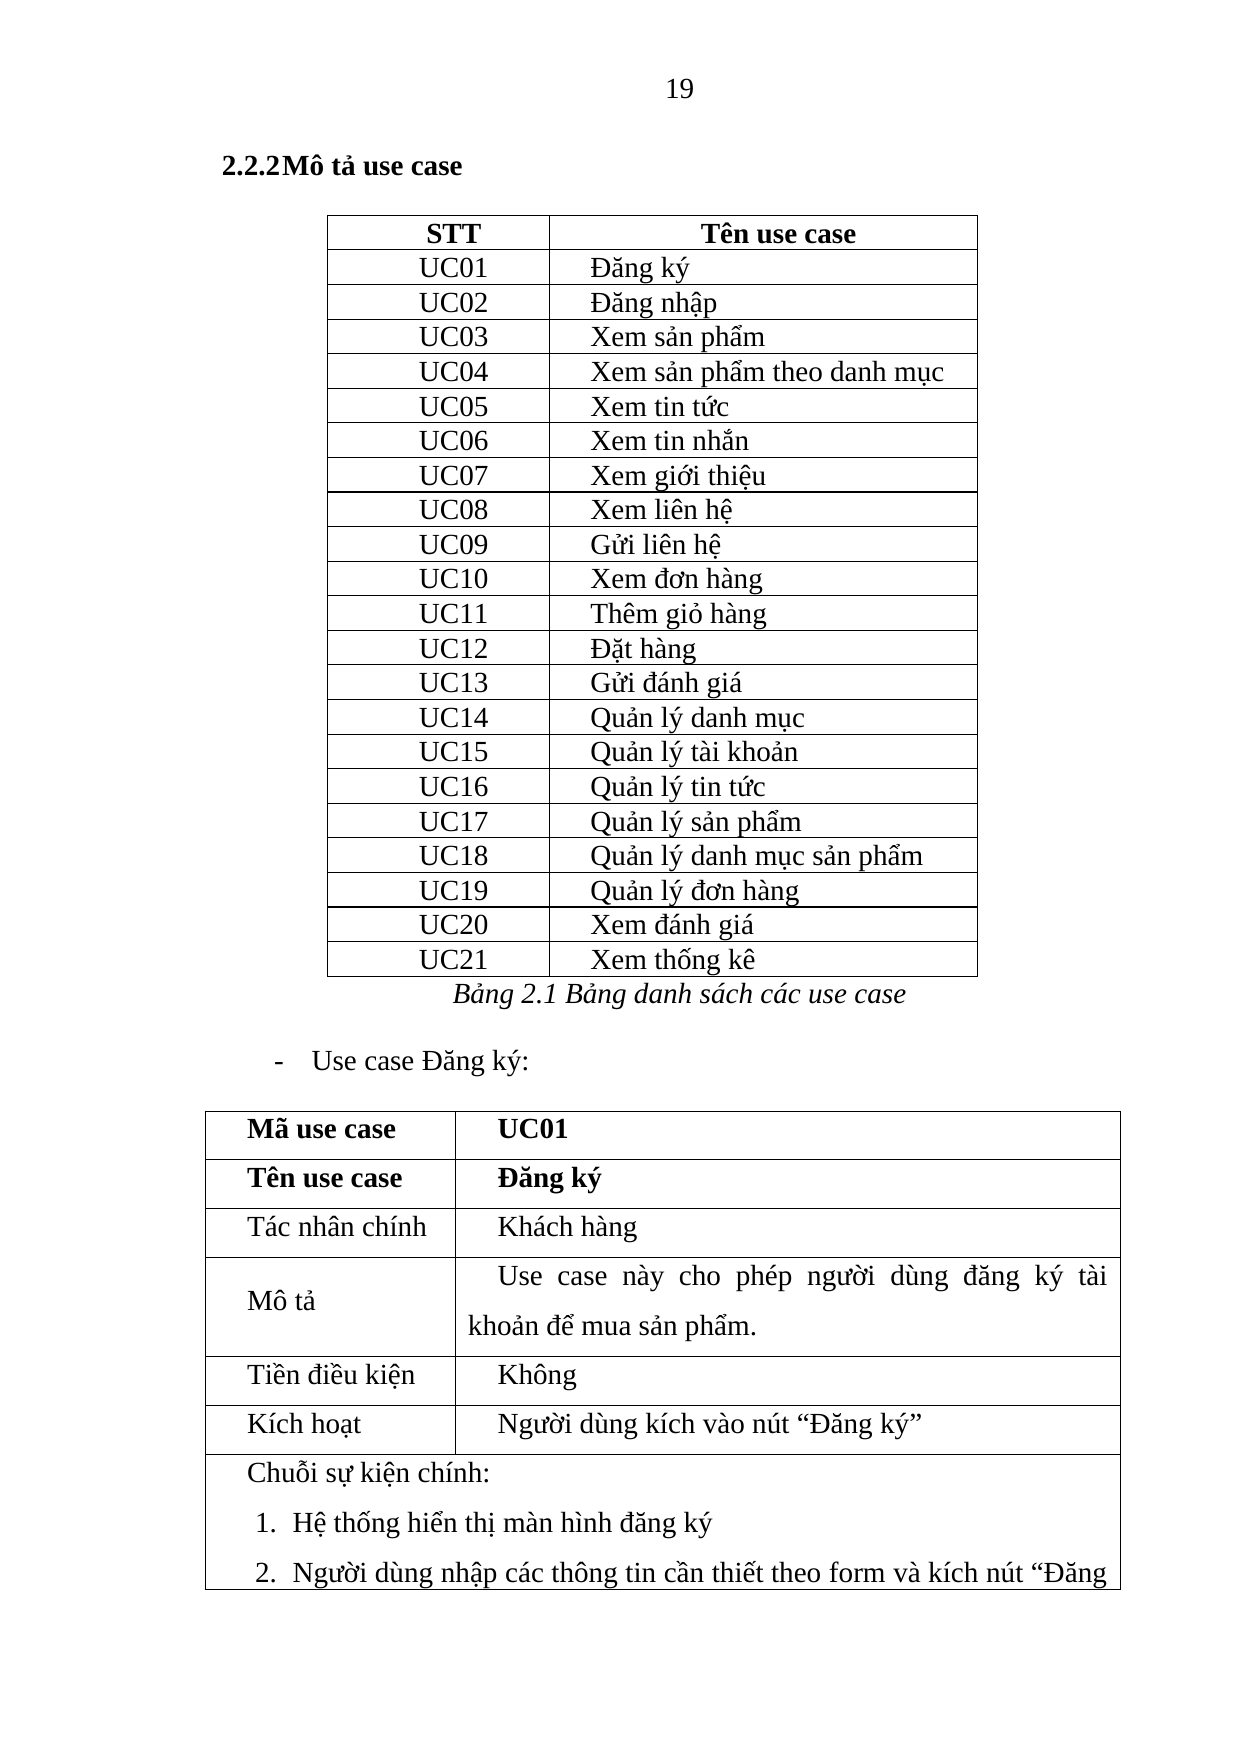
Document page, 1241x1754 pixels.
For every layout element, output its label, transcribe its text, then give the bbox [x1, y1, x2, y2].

table_header UC01 [456, 1112, 1120, 1159]
table_cell UC01 [328, 250, 549, 284]
table_cell Đăng nhập [550, 285, 977, 318]
table_cell UC12 [328, 631, 549, 664]
table_cell UC05 [328, 389, 549, 422]
table_cell UC14 [328, 700, 549, 733]
table_cell Tác nhân chính [206, 1209, 455, 1257]
table_cell Không [456, 1357, 1120, 1405]
table_cell Đăng ký [456, 1160, 1120, 1208]
table_cell UC19 [328, 873, 549, 906]
table_cell UC09 [328, 527, 549, 561]
table_cell Tiền điều kiện [206, 1357, 455, 1405]
table_cell Xem thống kê [550, 942, 977, 976]
table_cell UC03 [328, 320, 549, 353]
table_cell UC07 [328, 458, 549, 491]
table_cell Quản lý đơn hàng [550, 873, 977, 906]
table_cell Xem sản phẩm theo danh mục [550, 354, 977, 388]
table_cell UC20 [328, 908, 549, 941]
table_cell UC17 [328, 804, 549, 837]
table_cell UC18 [328, 838, 549, 872]
table_header Mã use case [206, 1112, 455, 1159]
table_cell Use case này cho phép người dùng đăng ký tài khoản để mua sản phẩm. [456, 1258, 1120, 1356]
table_cell Xem giới thiệu [550, 458, 977, 491]
table_cell UC16 [328, 769, 549, 803]
text 2.2.2 Mô tả use case [222, 148, 1122, 181]
table_cell Quản lý tài khoản [550, 735, 977, 768]
table_cell Xem đơn hàng [550, 562, 977, 595]
table_header Tên use case [550, 216, 977, 249]
table_cell Đăng ký [550, 250, 977, 284]
table_cell UC15 [328, 735, 549, 768]
table_cell Thêm giỏ hàng [550, 596, 977, 630]
table_cell Quản lý danh mục sản phẩm [550, 838, 977, 872]
table_cell Quản lý danh mục [550, 700, 977, 733]
table_cell Kích hoạt [206, 1406, 455, 1454]
table_cell Mô tả [206, 1258, 455, 1356]
table_cell Quản lý tin tức [550, 769, 977, 803]
text Bảng 2.1 Bảng danh sách các use case [207, 977, 1122, 1010]
table_cell Quản lý sản phẩm [550, 804, 977, 837]
table_cell Xem tin nhắn [550, 423, 977, 457]
table_cell UC02 [328, 285, 549, 318]
table_cell Xem tin tức [550, 389, 977, 422]
table_header STT [328, 216, 549, 249]
table_cell UC13 [328, 665, 549, 699]
table_cell UC21 [328, 942, 549, 976]
table_cell UC06 [328, 423, 549, 457]
table_cell Gửi đánh giá [550, 665, 977, 699]
table_cell UC04 [328, 354, 549, 388]
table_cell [206, 1455, 1120, 1589]
table_cell UC08 [328, 493, 549, 526]
table_cell UC11 [328, 596, 549, 630]
list Use case Đăng ký: [274, 1043, 1122, 1077]
table_cell Xem liên hệ [550, 493, 977, 526]
table_cell Xem đánh giá [550, 908, 977, 941]
table_cell Đặt hàng [550, 631, 977, 664]
table_cell UC10 [328, 562, 549, 595]
table_cell Xem sản phẩm [550, 320, 977, 353]
table_cell Tên use case [206, 1160, 455, 1208]
table_cell Người dùng kích vào nút “Đăng ký” [456, 1406, 1120, 1454]
table_cell Khách hàng [456, 1209, 1120, 1257]
table_cell Gửi liên hệ [550, 527, 977, 561]
